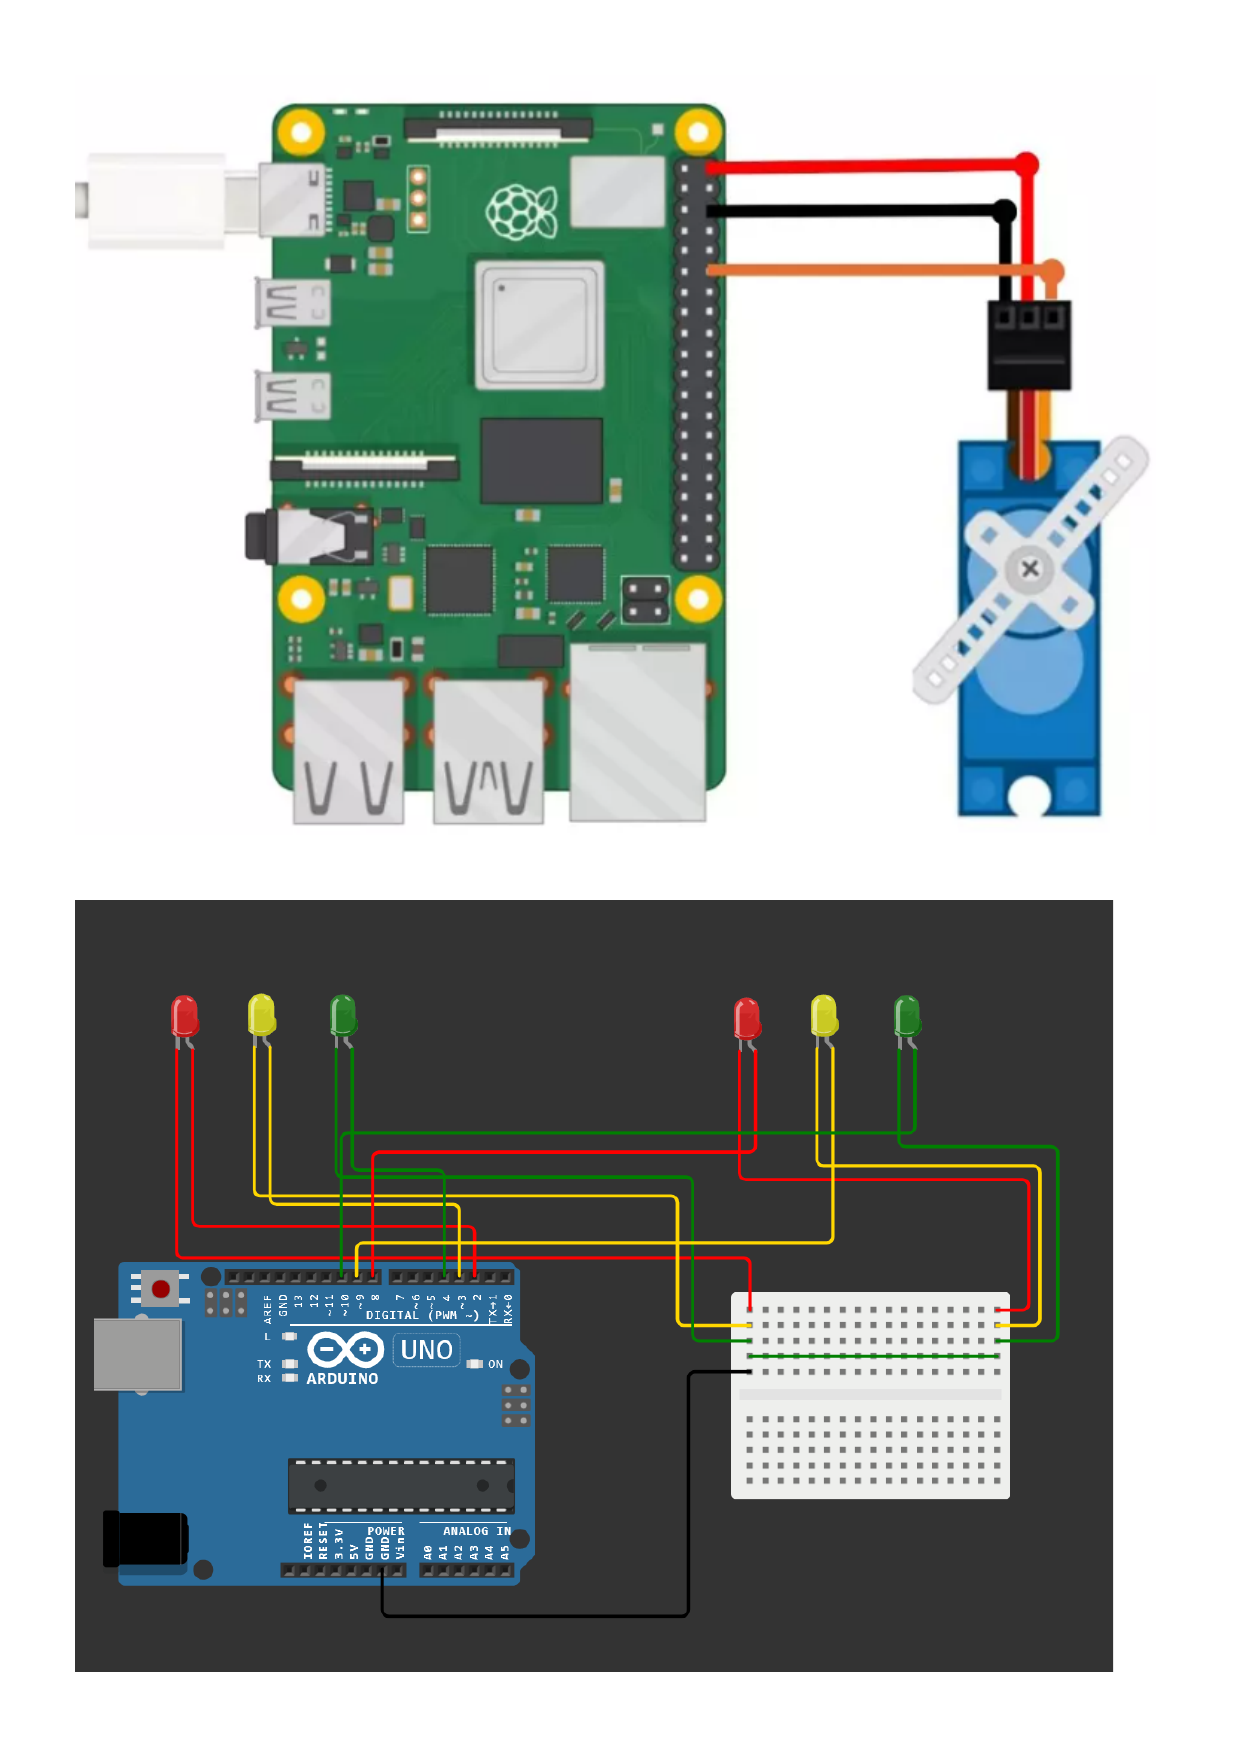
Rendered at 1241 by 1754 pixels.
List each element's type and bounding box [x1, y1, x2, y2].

picture [75, 75, 1157, 835]
picture [75, 900, 1114, 1672]
